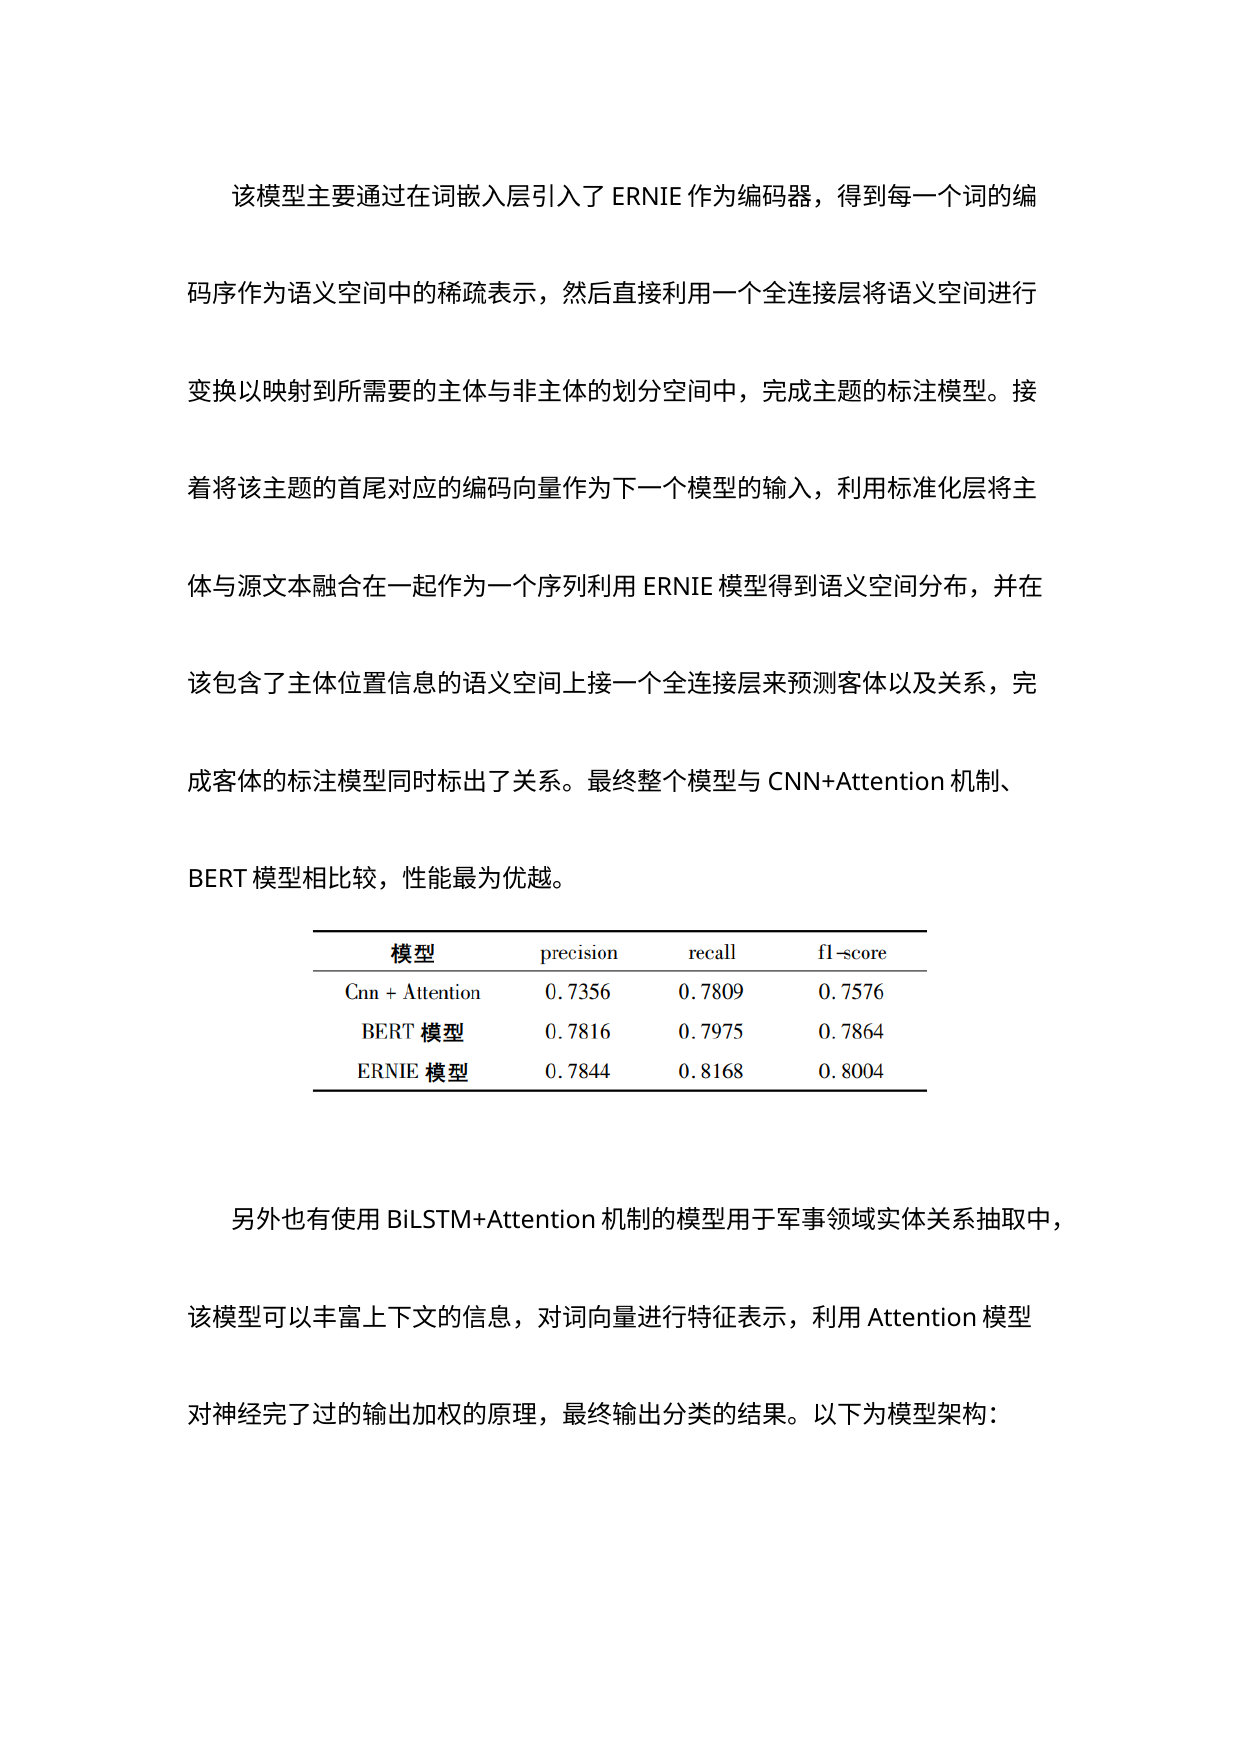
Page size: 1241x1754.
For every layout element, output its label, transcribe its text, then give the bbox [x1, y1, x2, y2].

text 另外也有使用BiLSTM+Attention机制的模型用于军事领域实体关系抽取中，该模型可以丰富上下文的信息，对词向量进行特征表示，利用Attention模型对神经完了过的输出加权的原理，最终输出分类的结果。以下为模型架构： [187, 1185, 1053, 1445]
text 该模型主要通过在词嵌入层引入了ERNIE作为编码器，得到每一个词的编码序作为语义空间中的稀疏表示，然后直接利用一个全连接层将语义空间进行变换以映射到所需要的主体与非主体的划分空间中，完成主题的标注模型。接着将该主题的首尾对应的编码向量作为下一个模型的输入，利用标准化层将主体与源文本融合在一起作为一个序列利用ERNIE模型得到语义空间分布，并在该包含了主体位置信息的语义空间上接一个全连接层来预测客体以及关系，完成客体的标注模型同时标出了关系。最终整个模型与CNN+Attention机制、BERT模型相比较，性能最为优越。 [187, 162, 1053, 909]
picture [309, 927, 931, 1094]
